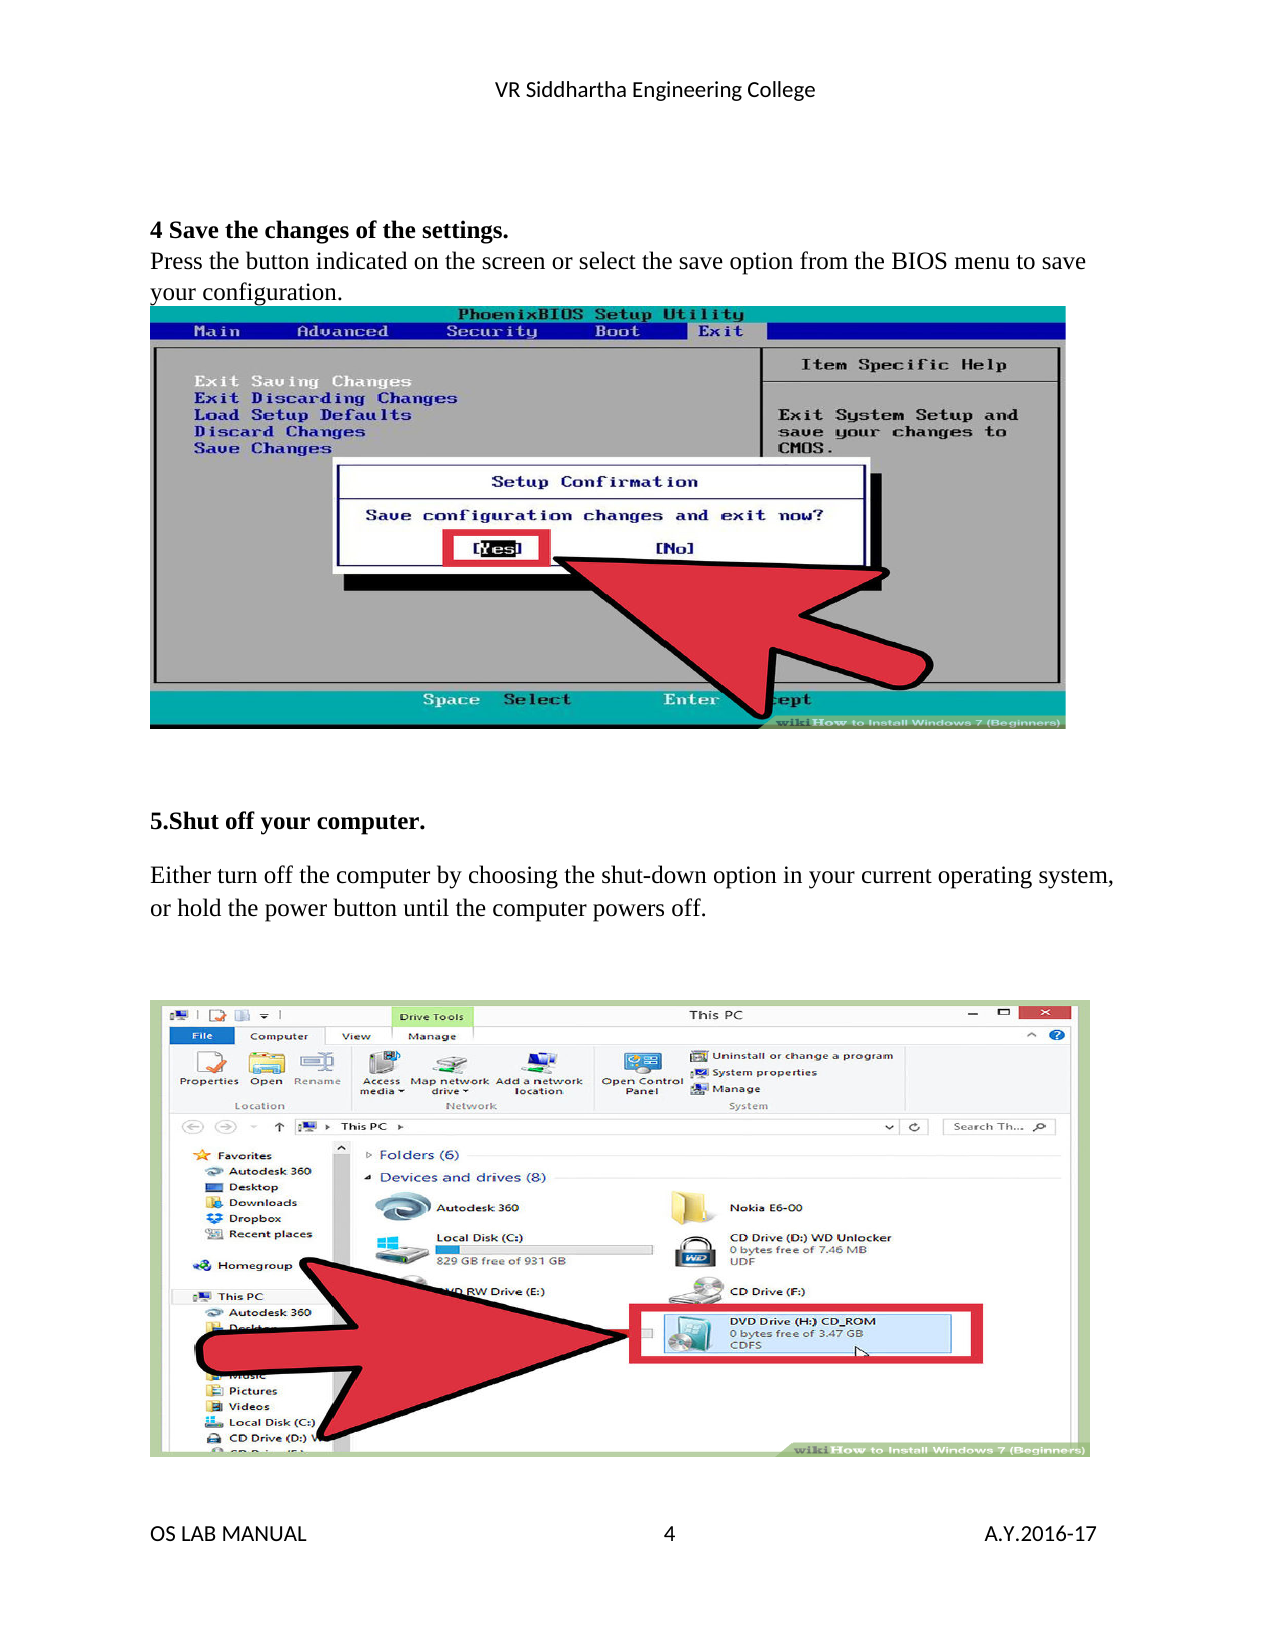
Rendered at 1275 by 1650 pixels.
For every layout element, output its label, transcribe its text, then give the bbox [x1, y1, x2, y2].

picture [150, 1000, 1090, 1457]
text Press the button indicated on the screen or select the save option from the BIOS menu to save your configuration. [150, 244, 1125, 306]
text 4 Save the changes of the settings. [150, 212, 1125, 244]
picture [150, 306, 1066, 729]
text Either turn off the computer by choosing the shut-down option in your current operating system, or hold the power button until the computer powers off. [150, 860, 1125, 922]
text 5.Shut off your computer. [150, 806, 1125, 835]
